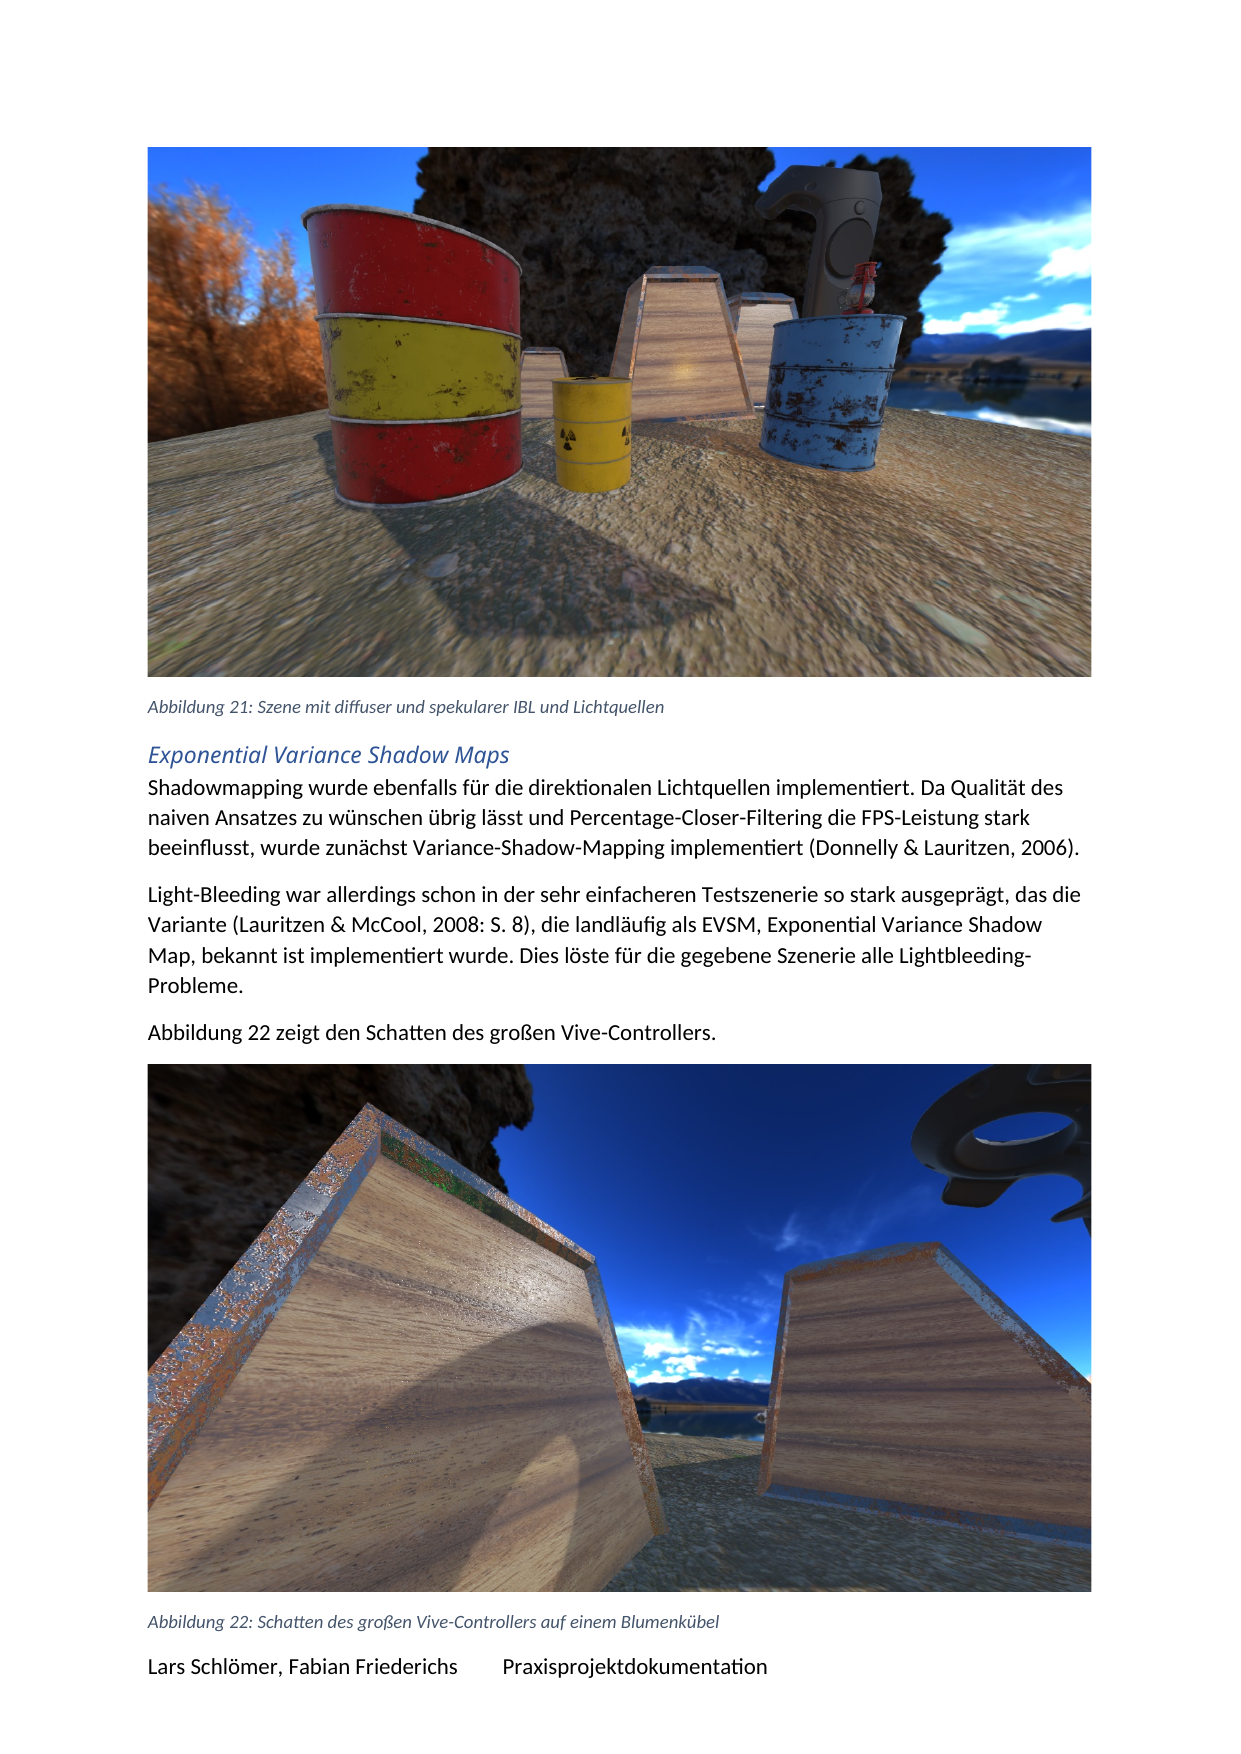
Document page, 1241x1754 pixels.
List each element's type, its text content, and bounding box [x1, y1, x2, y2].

picture [147, 147, 1092, 677]
subtitle Exponential Variance Shadow Maps [148, 739, 1093, 771]
text Abbildung 22: Schatten des großen Vive-Controllers auf einem Blumenkübel [148, 1611, 1093, 1634]
text Light-Bleeding war allerdings schon in der sehr einfacheren Testszenerie so stark ausgeprägt, das die Variante (Lauritzen & McCool, 2008: S. 8), die landläufig als EVSM, Exponential Variance Shadow Map, bekannt ist implementiert wurde. Dies löste für die gegebene Szenerie alle Lightbleeding-Probleme. [148, 880, 1093, 999]
text Abbildung 21: Szene mit diffuser und spekularer IBL und Lichtquellen [148, 696, 1093, 718]
picture [147, 1064, 1092, 1592]
text Shadowmapping wurde ebenfalls für die direktionalen Lichtquellen implementiert. Da Qualität des naiven Ansatzes zu wünschen übrig lässt und Percentage-Closer-Filtering die FPS-Leistung stark beeinflusst, wurde zunächst Variance-Shadow-Mapping implementiert (Donnelly & Lauritzen, 2006). [148, 773, 1093, 862]
text Abbildung 22 zeigt den Schatten des großen Vive-Controllers. [148, 1018, 1093, 1046]
